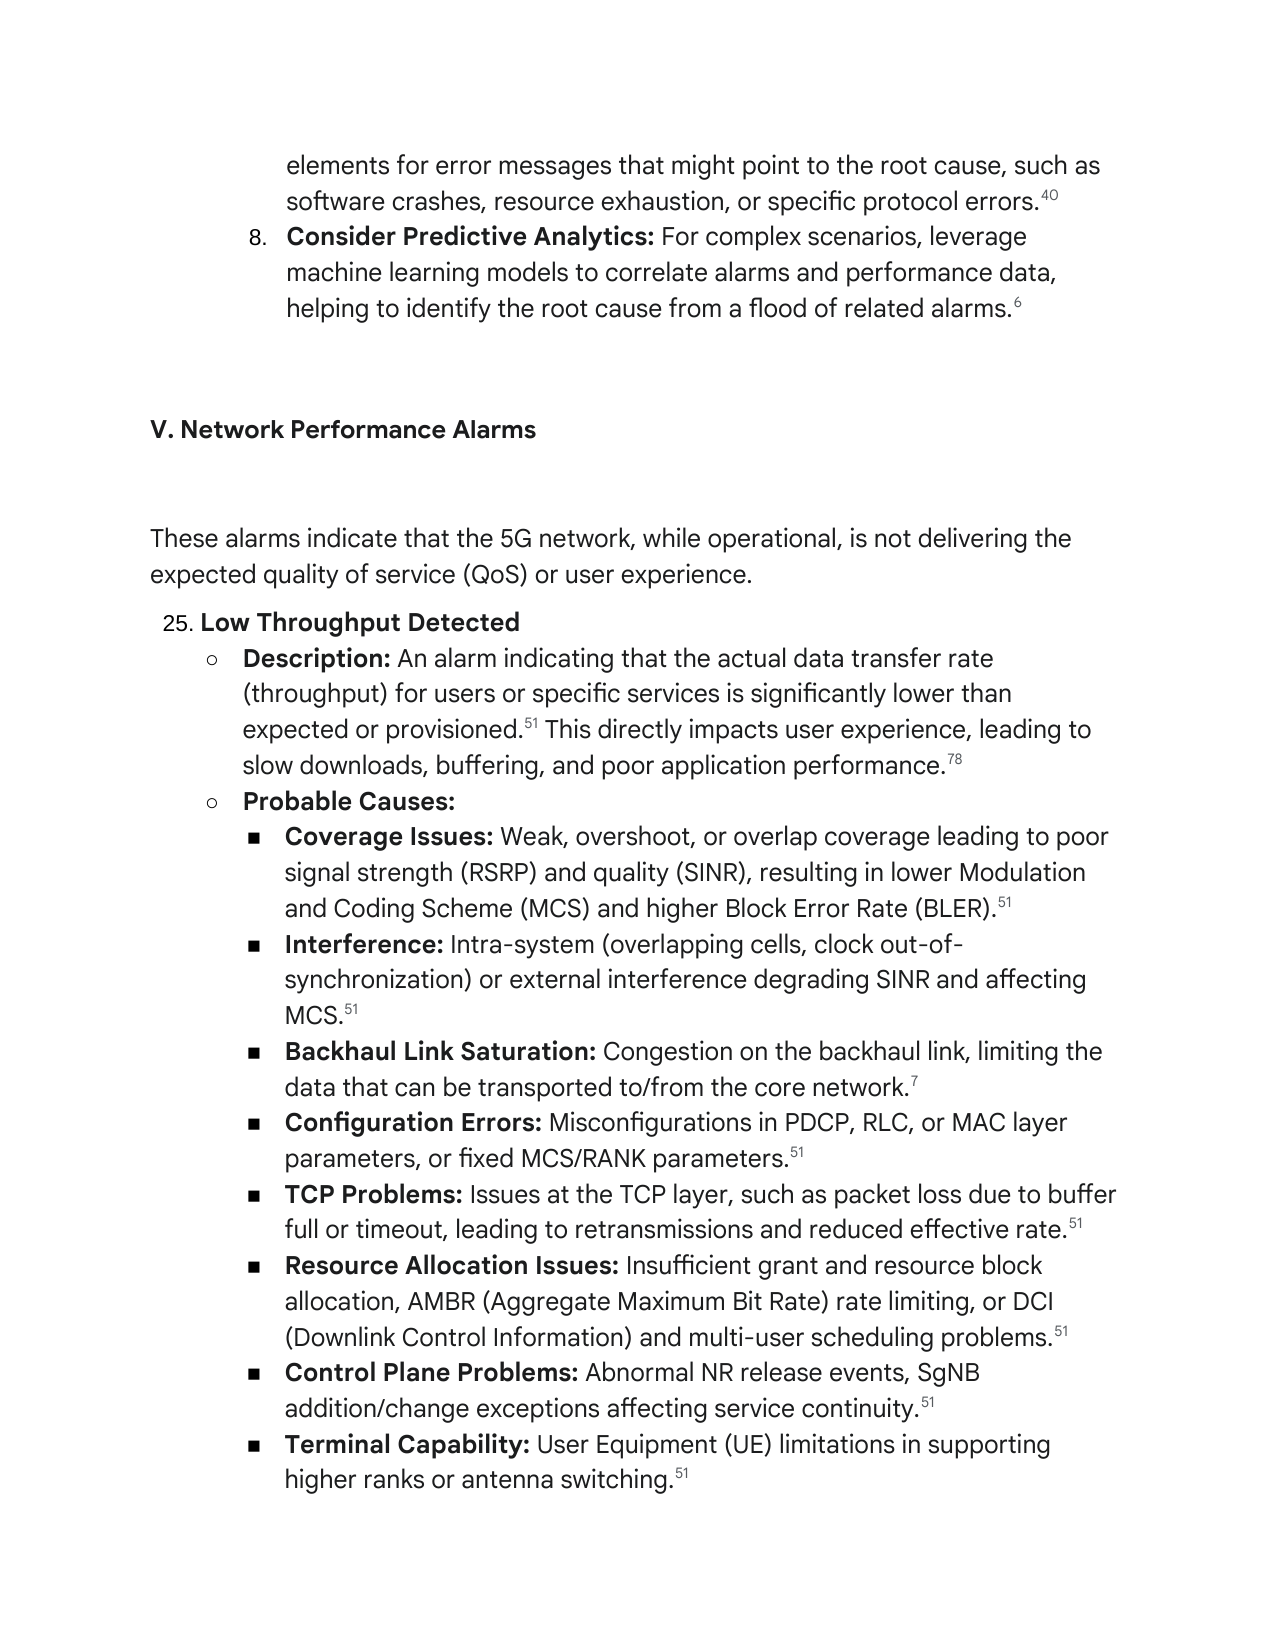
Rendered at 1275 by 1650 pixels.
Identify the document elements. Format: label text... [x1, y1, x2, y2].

list Backhaul Link Saturation: Congestion on the backhaul link, limiting the data that can be transported to/from the core network.7 [247, 1036, 1125, 1103]
list Interference: Intra-system (overlapping cells, clock out-of-synchronization) or external interference degrading SINR and affecting MCS.51 [247, 929, 1125, 1032]
list Probable Causes: [205, 786, 1125, 817]
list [248, 150, 1125, 217]
list Terminal Capability: User Equipment (UE) limitations in supporting higher ranks or antenna switching.51 [247, 1429, 1125, 1496]
list Description: An alarm indicating that the actual data transfer rate (throughput) for users or specific services is significantly lower than expected or provisioned.51 This directly impacts user experience, leading to slow downloads, buffering, and poor application performance.78 [205, 643, 1125, 782]
list TCP Problems: Issues at the TCP layer, such as packet loss due to buffer full or timeout, leading to retransmissions and reduced effective rate.51 [247, 1179, 1125, 1246]
list Low Throughput Detected [162, 607, 1125, 639]
list Resource Allocation Issues: Insufficient grant and resource block allocation, AMBR (Aggregate Maximum Bit Rate) rate limiting, or DCI (Downlink Control Information) and multi-user scheduling problems.51 [247, 1250, 1125, 1353]
list Consider Predictive Analytics: For complex scenarios, leverage machine learning models to correlate alarms and performance data, helping to identify the root cause from a flood of related alarms.6 [248, 221, 1125, 324]
text These alarms indicate that the 5G network, while operational, is not delivering the expected quality of service (QoS) or user experience. [150, 523, 1125, 590]
subtitle V. Network Performance Alarms [150, 414, 1125, 446]
list Control Plane Problems: Abnormal NR release events, SgNB addition/change exceptions affecting service continuity.51 [247, 1358, 1125, 1425]
list Configuration Errors: Misconfigurations in PDCP, RLC, or MAC layer parameters, or fixed MCS/RANK parameters.51 [247, 1107, 1125, 1174]
list Coverage Issues: Weak, overshoot, or overlap coverage leading to poor signal strength (RSRP) and quality (SINR), resulting in lower Modulation and Coding Scheme (MCS) and higher Block Error Rate (BLER).51 [247, 822, 1125, 924]
